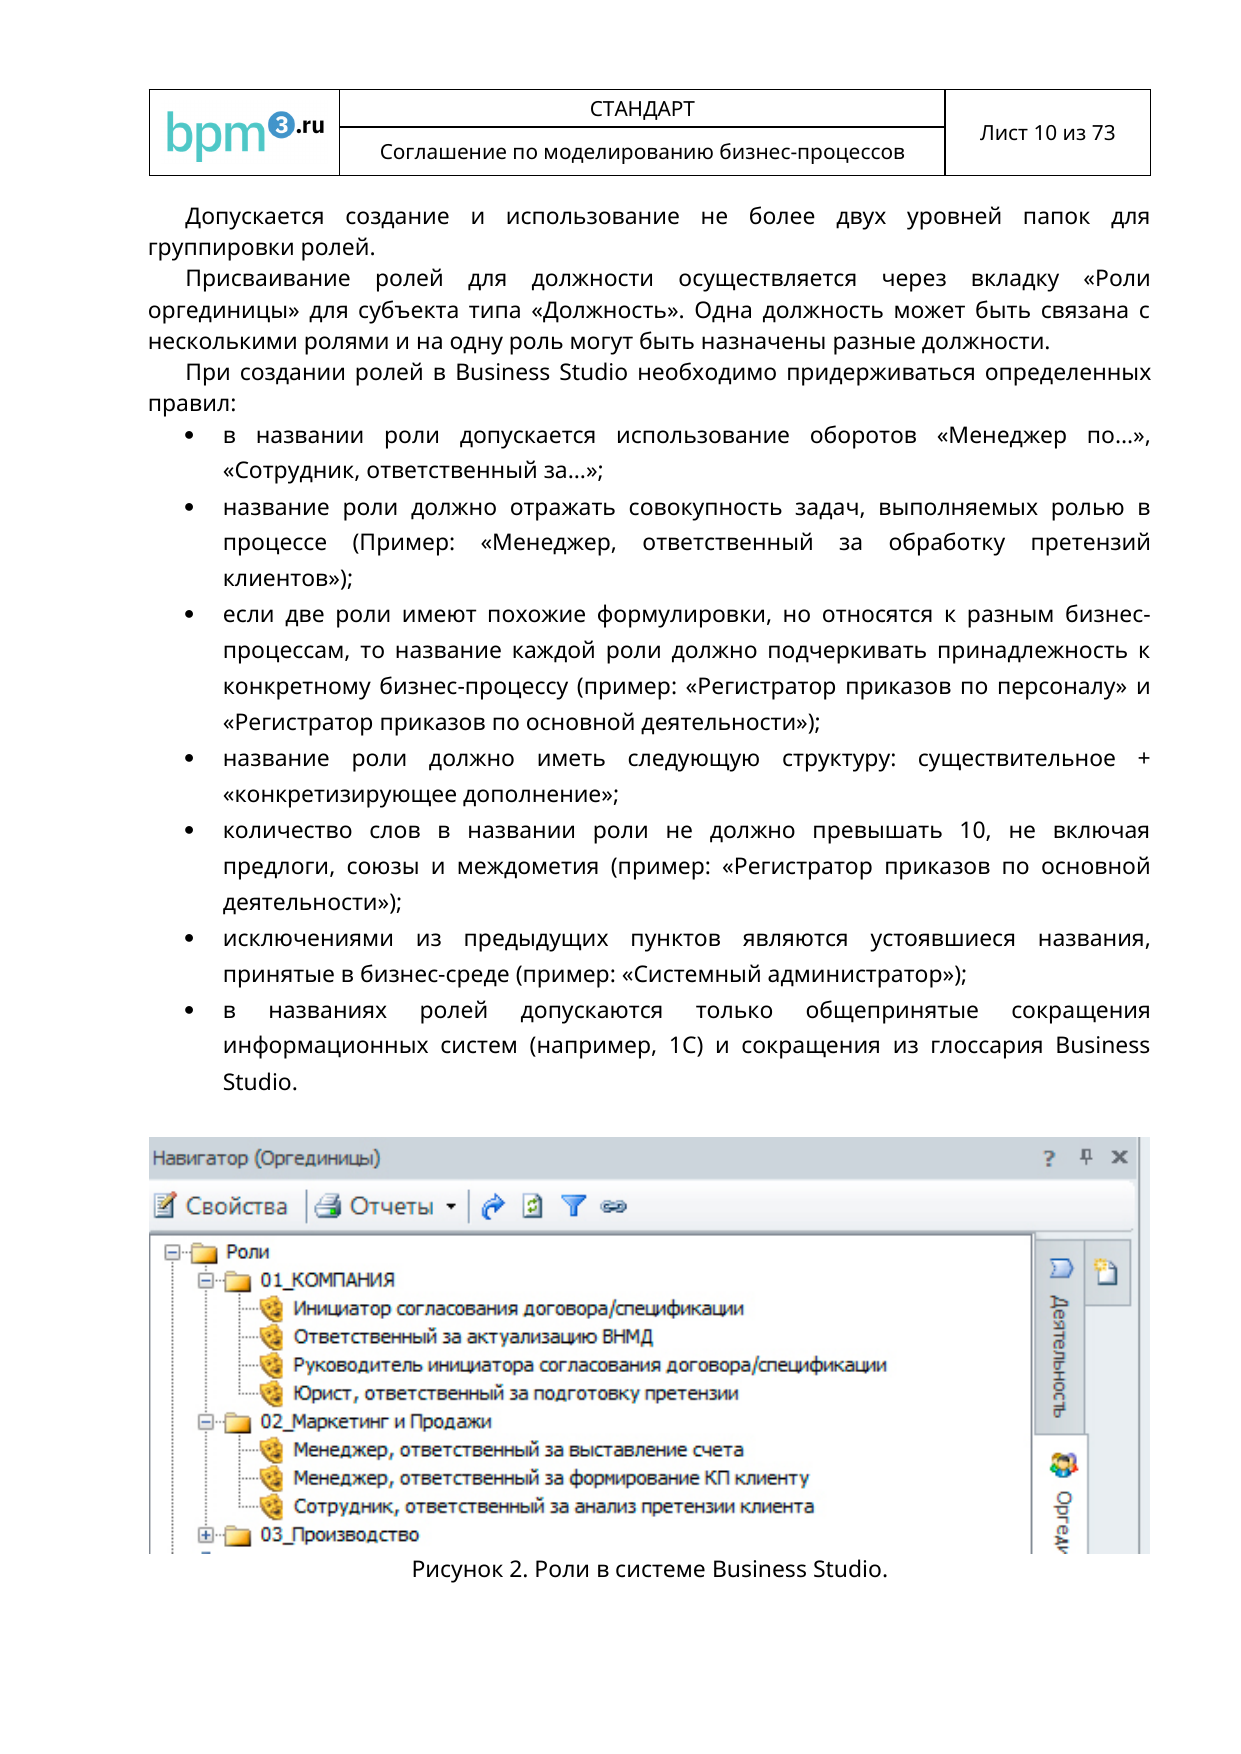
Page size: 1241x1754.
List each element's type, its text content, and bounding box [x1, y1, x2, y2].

list название роли должно иметь следующую структуру: существительное + «конкретизирующее дополнение»; [185, 742, 1152, 809]
list если две роли имеют похожие формулировки, но относятся к разным бизнес-процессам, то название каждой роли должно подчеркивать принадлежность к конкретному бизнес-процессу (пример: «Регистратор приказов по персоналу» и «Регистратор приказов по основной деятельности»); [185, 598, 1152, 737]
picture [161, 100, 328, 164]
list исключениями из предыдущих пунктов являются устоявшиеся названия, принятые в бизнес-среде (пример: «Системный администратор»); [185, 922, 1152, 989]
text Допускается создание и использование не более двух уровней папок для группировки ролей. [148, 200, 1152, 262]
text Рисунок 2. Роли в системе Business Studio. [148, 1553, 1152, 1584]
list в названии роли допускается использование оборотов «Менеджер по…», «Сотрудник, ответственный за…»; [185, 418, 1152, 486]
text При создании ролей в Business Studio необходимо придерживаться определенных правил: [148, 356, 1152, 418]
picture [149, 1137, 1150, 1554]
list название роли должно отражать совокупность задач, выполняемых ролью в процессе (Пример: «Менеджер, ответственный за обработку претензий клиентов»); [185, 490, 1152, 593]
list количество слов в названии роли не должно превышать 10, не включая предлоги, союзы и междометия (пример: «Регистратор приказов по основной деятельности»); [185, 814, 1152, 917]
list в названиях ролей допускаются только общепринятые сокращения информационных систем (например, 1С) и сокращения из глоссария Business Studio. [185, 993, 1152, 1097]
text Присваивание ролей для должности осуществляется через вкладку «Роли оргединицы» для субъекта типа «Должность». Одна должность может быть связана с несколькими ролями и на одну роль могут быть назначены разные должности. [148, 262, 1152, 356]
